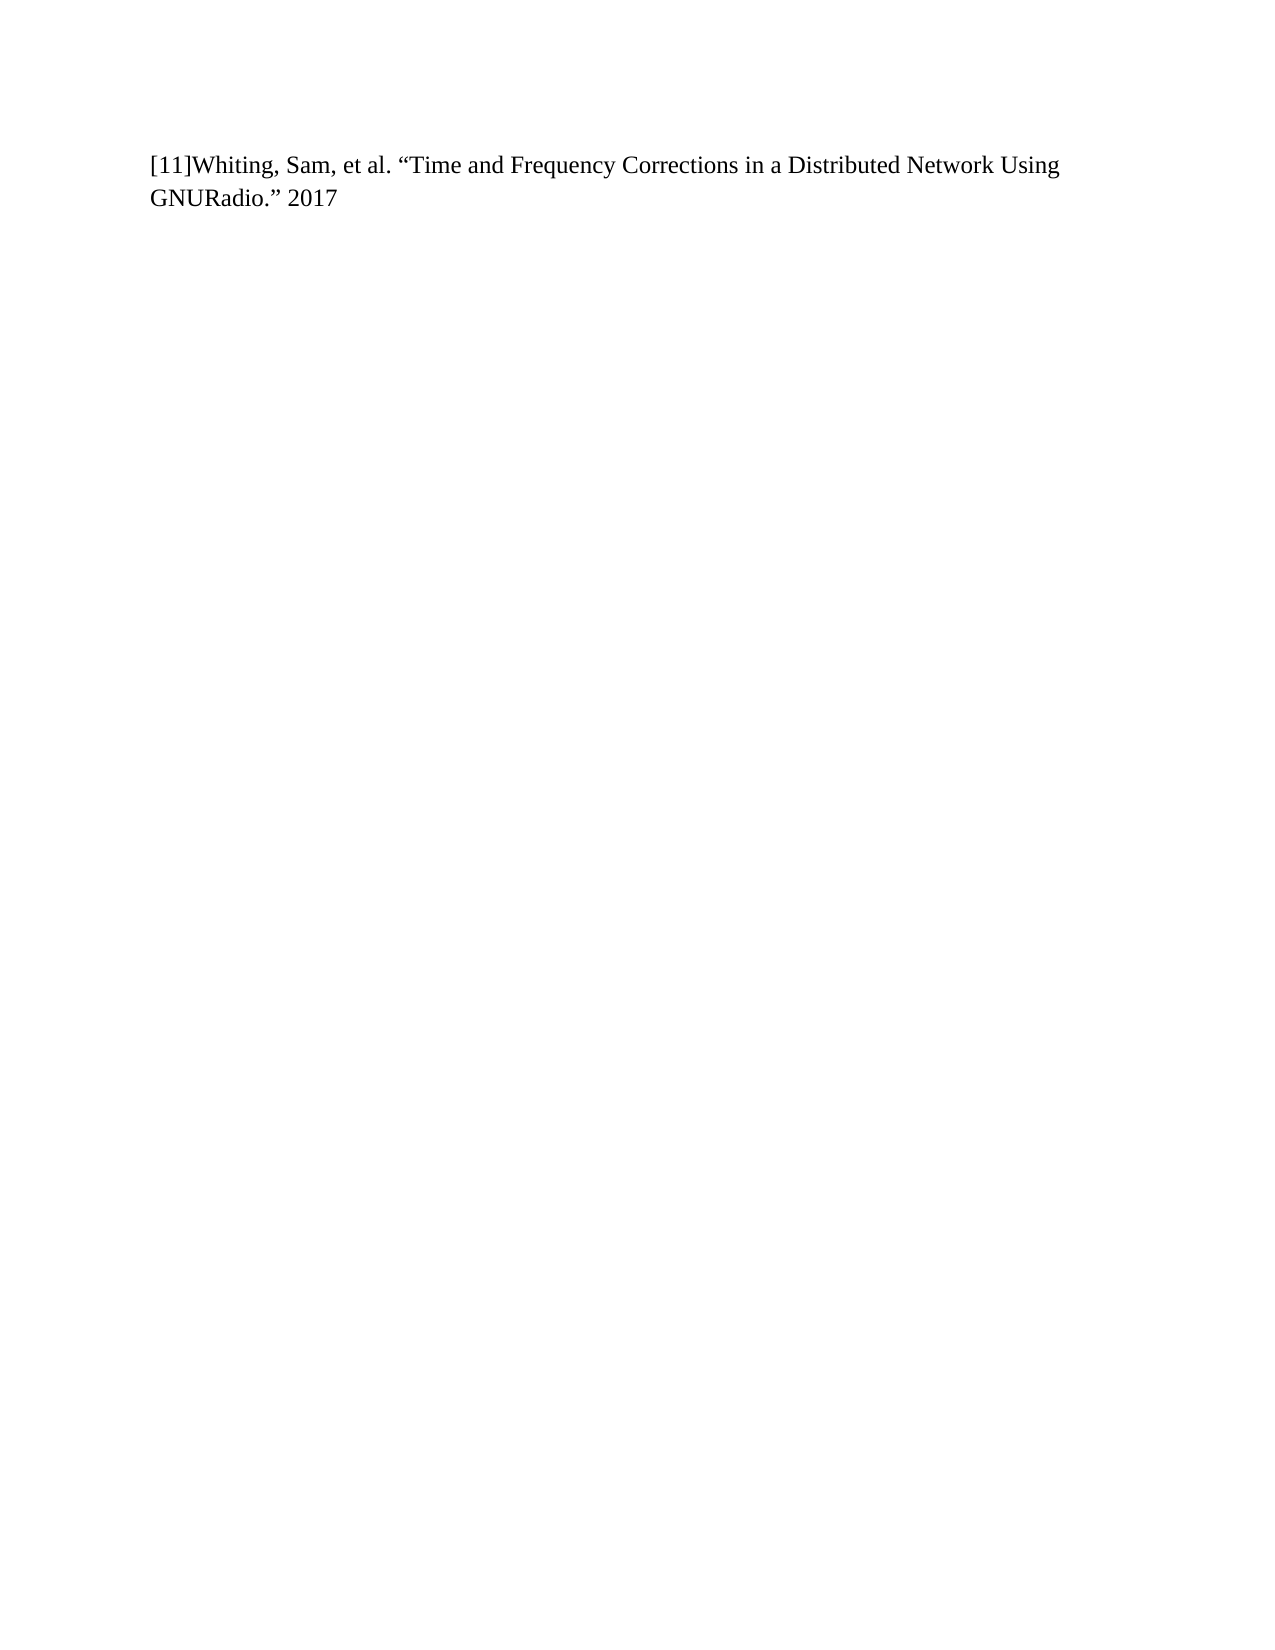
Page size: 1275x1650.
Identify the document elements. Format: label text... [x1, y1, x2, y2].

text [11]Whiting, Sam, et al. “Time and Frequency Corrections in a Distributed Network Using GNURadio.” 2017 [150, 150, 1125, 212]
